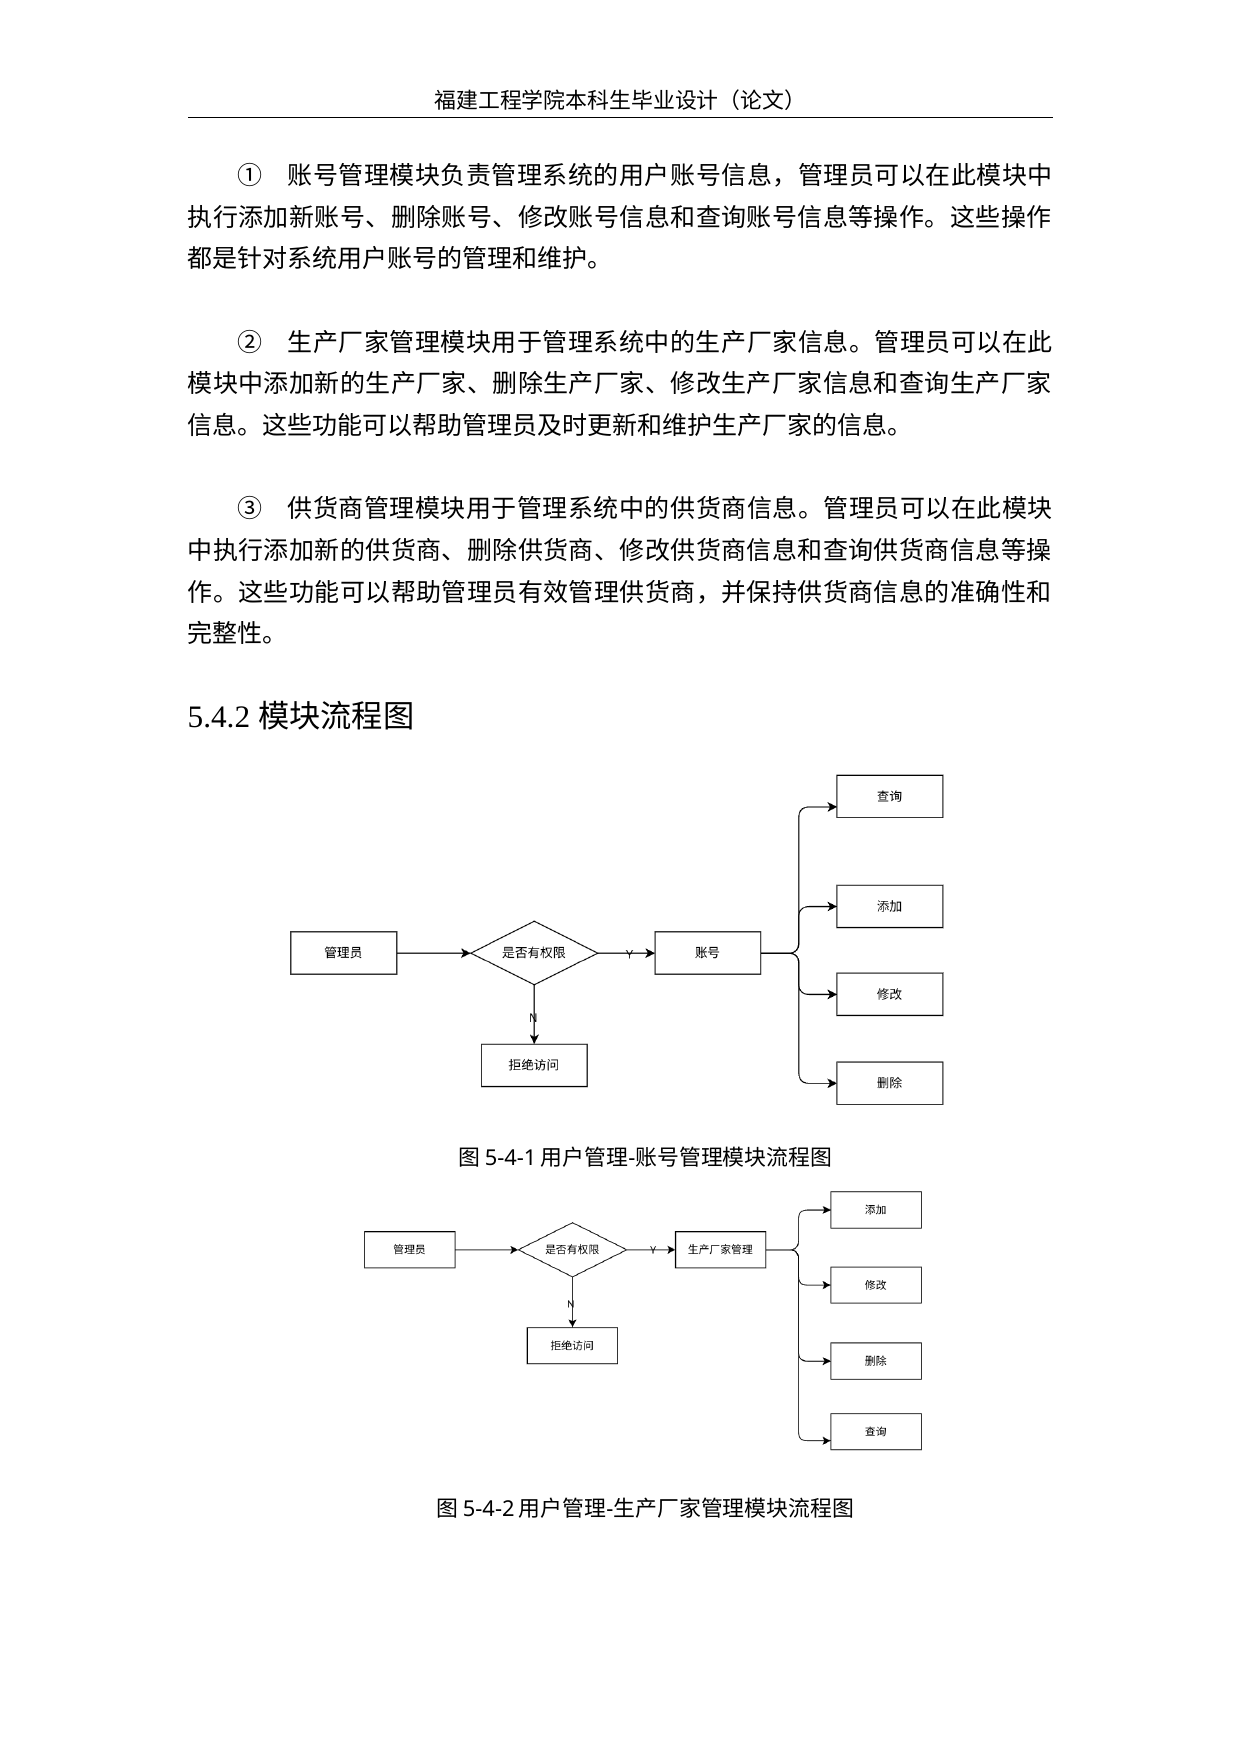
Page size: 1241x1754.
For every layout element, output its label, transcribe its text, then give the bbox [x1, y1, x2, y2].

text 图5-4-1用户管理-账号管理模块流程图 [237, 1130, 1053, 1172]
list 生产厂家管理模块用于管理系统中的生产厂家信息。管理员可以在此模块中添加新的生产厂家、删除生产厂家、修改生产厂家信息和查询生产厂家信息。这些功能可以帮助管理员及时更新和维护生产厂家的信息。 [187, 317, 1053, 442]
text 图5-4-2用户管理-生产厂家管理模块流程图 [237, 1481, 1053, 1522]
list 供货商管理模块用于管理系统中的供货商信息。管理员可以在此模块中执行添加新的供货商、删除供货商、修改供货商信息和查询供货商信息等操作。这些功能可以帮助管理员有效管理供货商，并保持供货商信息的准确性和完整性。 [187, 483, 1053, 650]
picture [274, 749, 966, 1130]
picture [335, 1171, 955, 1481]
subtitle 模块流程图 [187, 692, 1053, 737]
list 账号管理模块负责管理系统的用户账号信息，管理员可以在此模块中执行添加新账号、删除账号、修改账号信息和查询账号信息等操作。这些操作都是针对系统用户账号的管理和维护。 [187, 150, 1053, 275]
